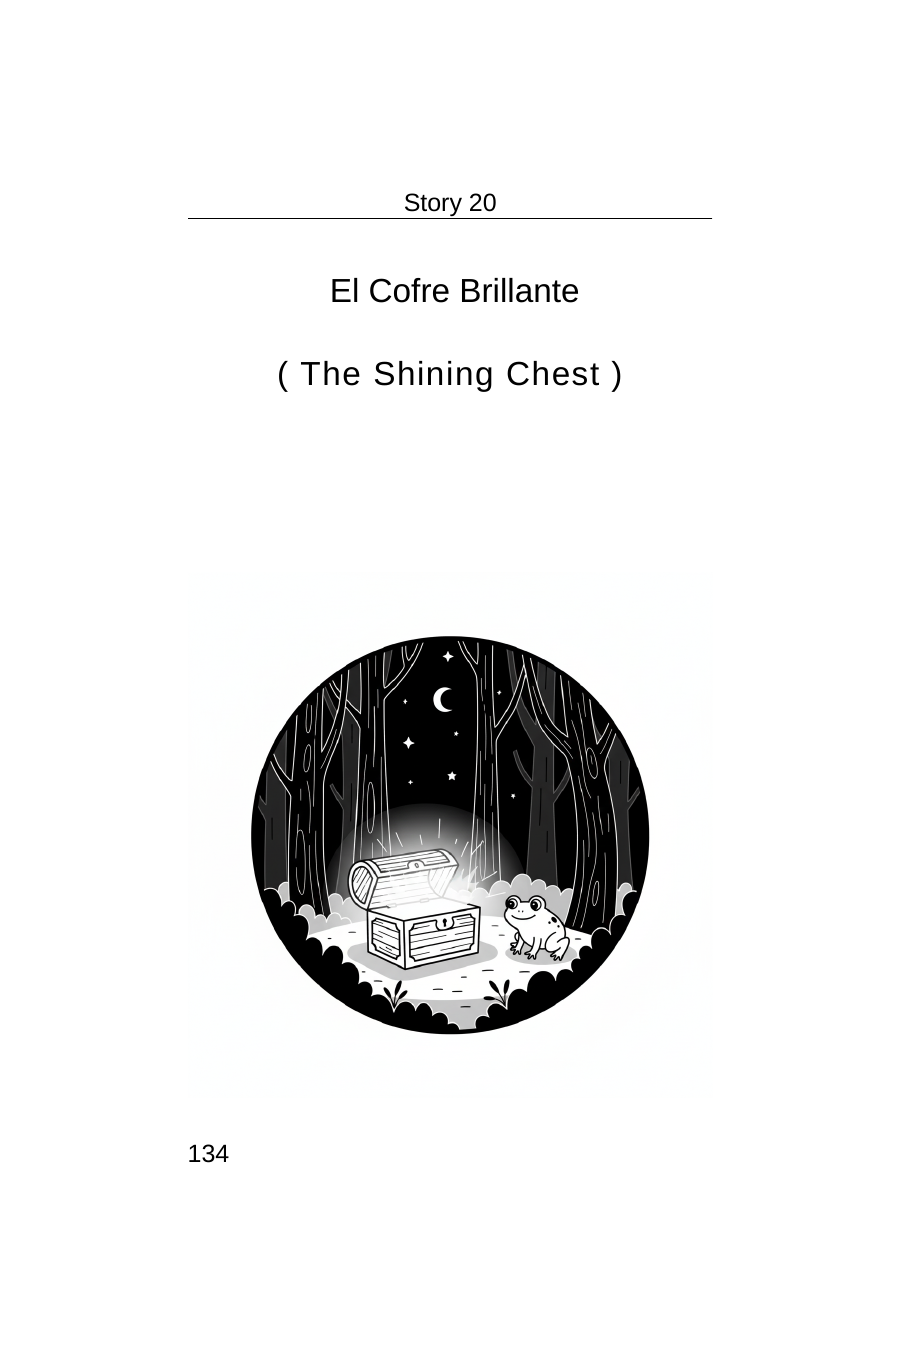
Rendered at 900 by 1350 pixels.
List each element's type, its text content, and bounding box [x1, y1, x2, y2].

subtitle El Cofre Brillante [187, 271, 712, 310]
subtitle Story 20 [187, 187, 712, 219]
subtitle ( The Shining Chest ) [187, 354, 712, 392]
picture [187, 572, 713, 1098]
